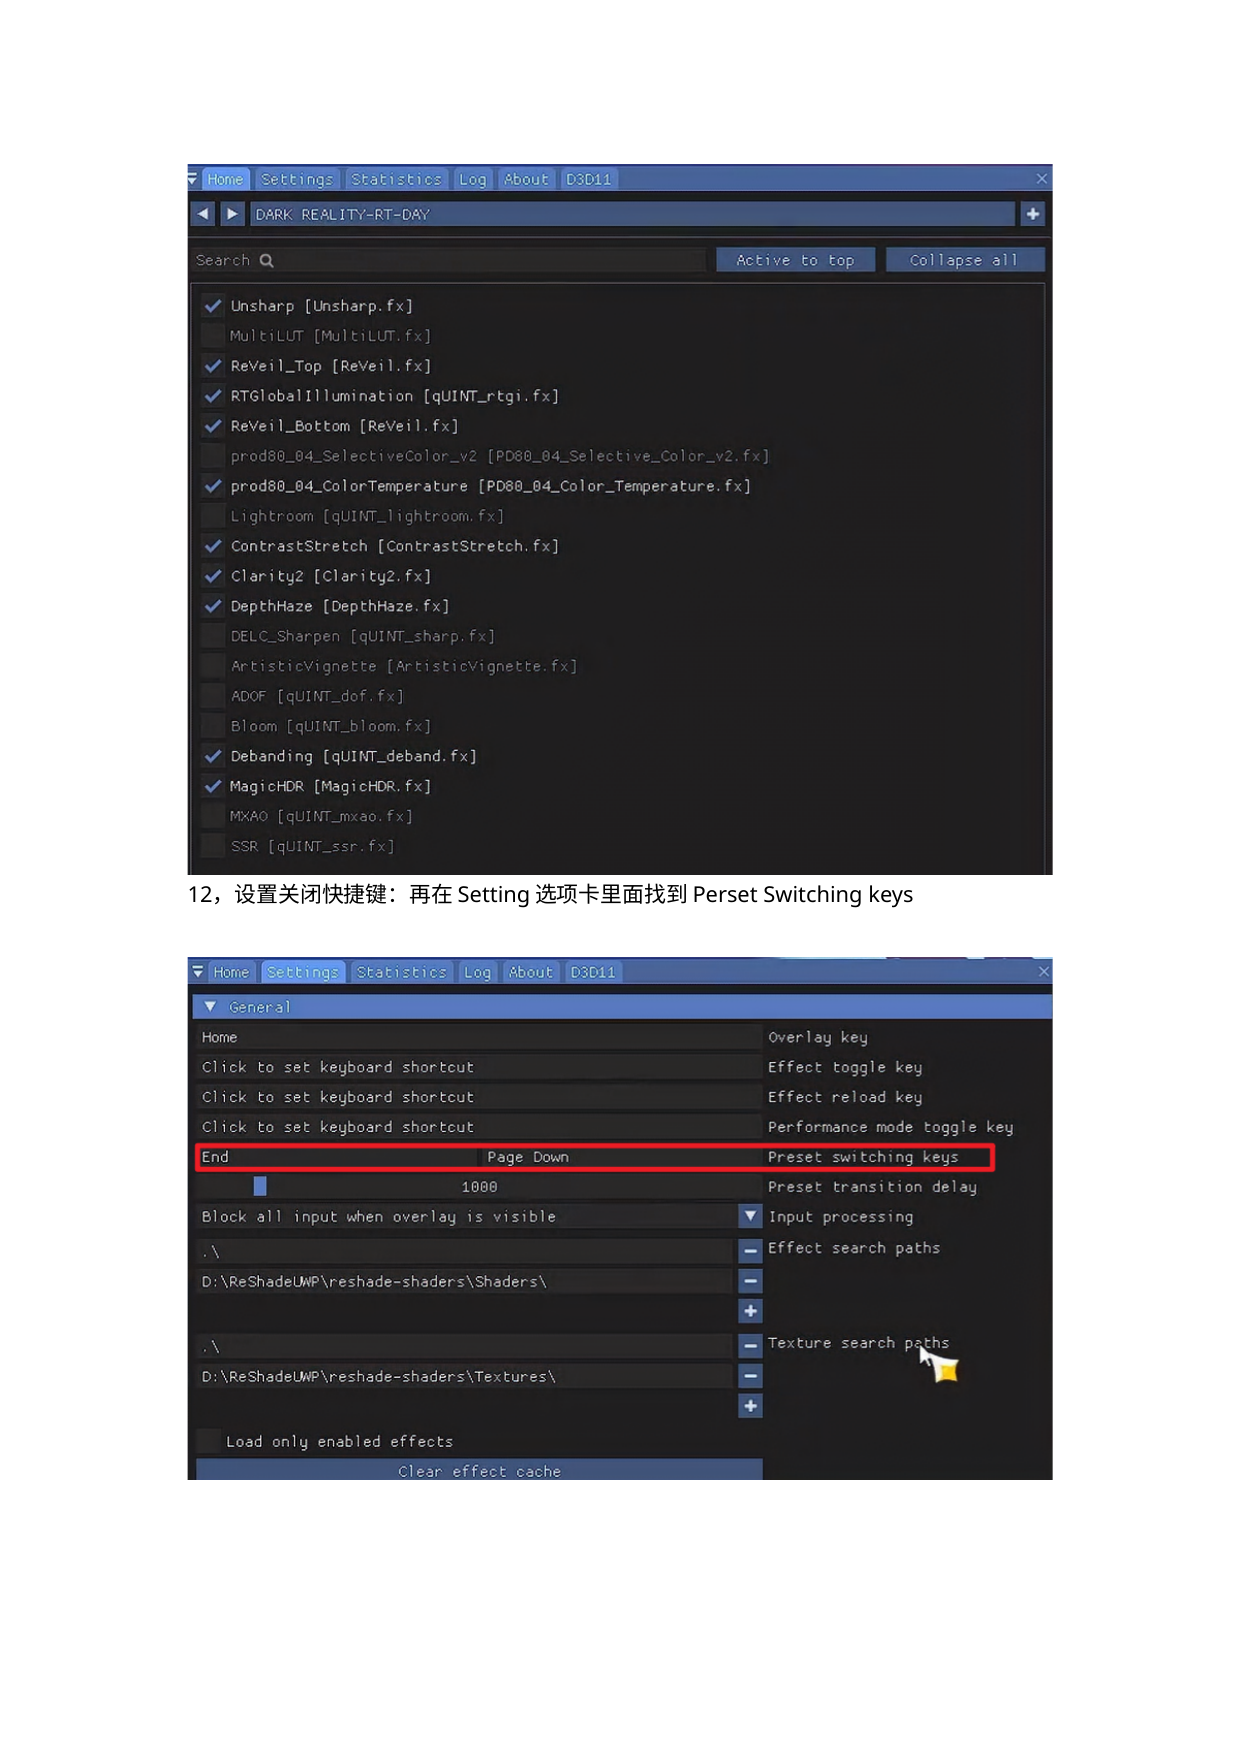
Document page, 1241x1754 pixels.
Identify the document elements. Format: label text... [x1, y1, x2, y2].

text 12，设置关闭快捷键：再在Setting选项卡里面找到Perset Switching keys [187, 877, 1053, 909]
picture [187, 164, 1053, 875]
picture [187, 957, 1053, 1480]
